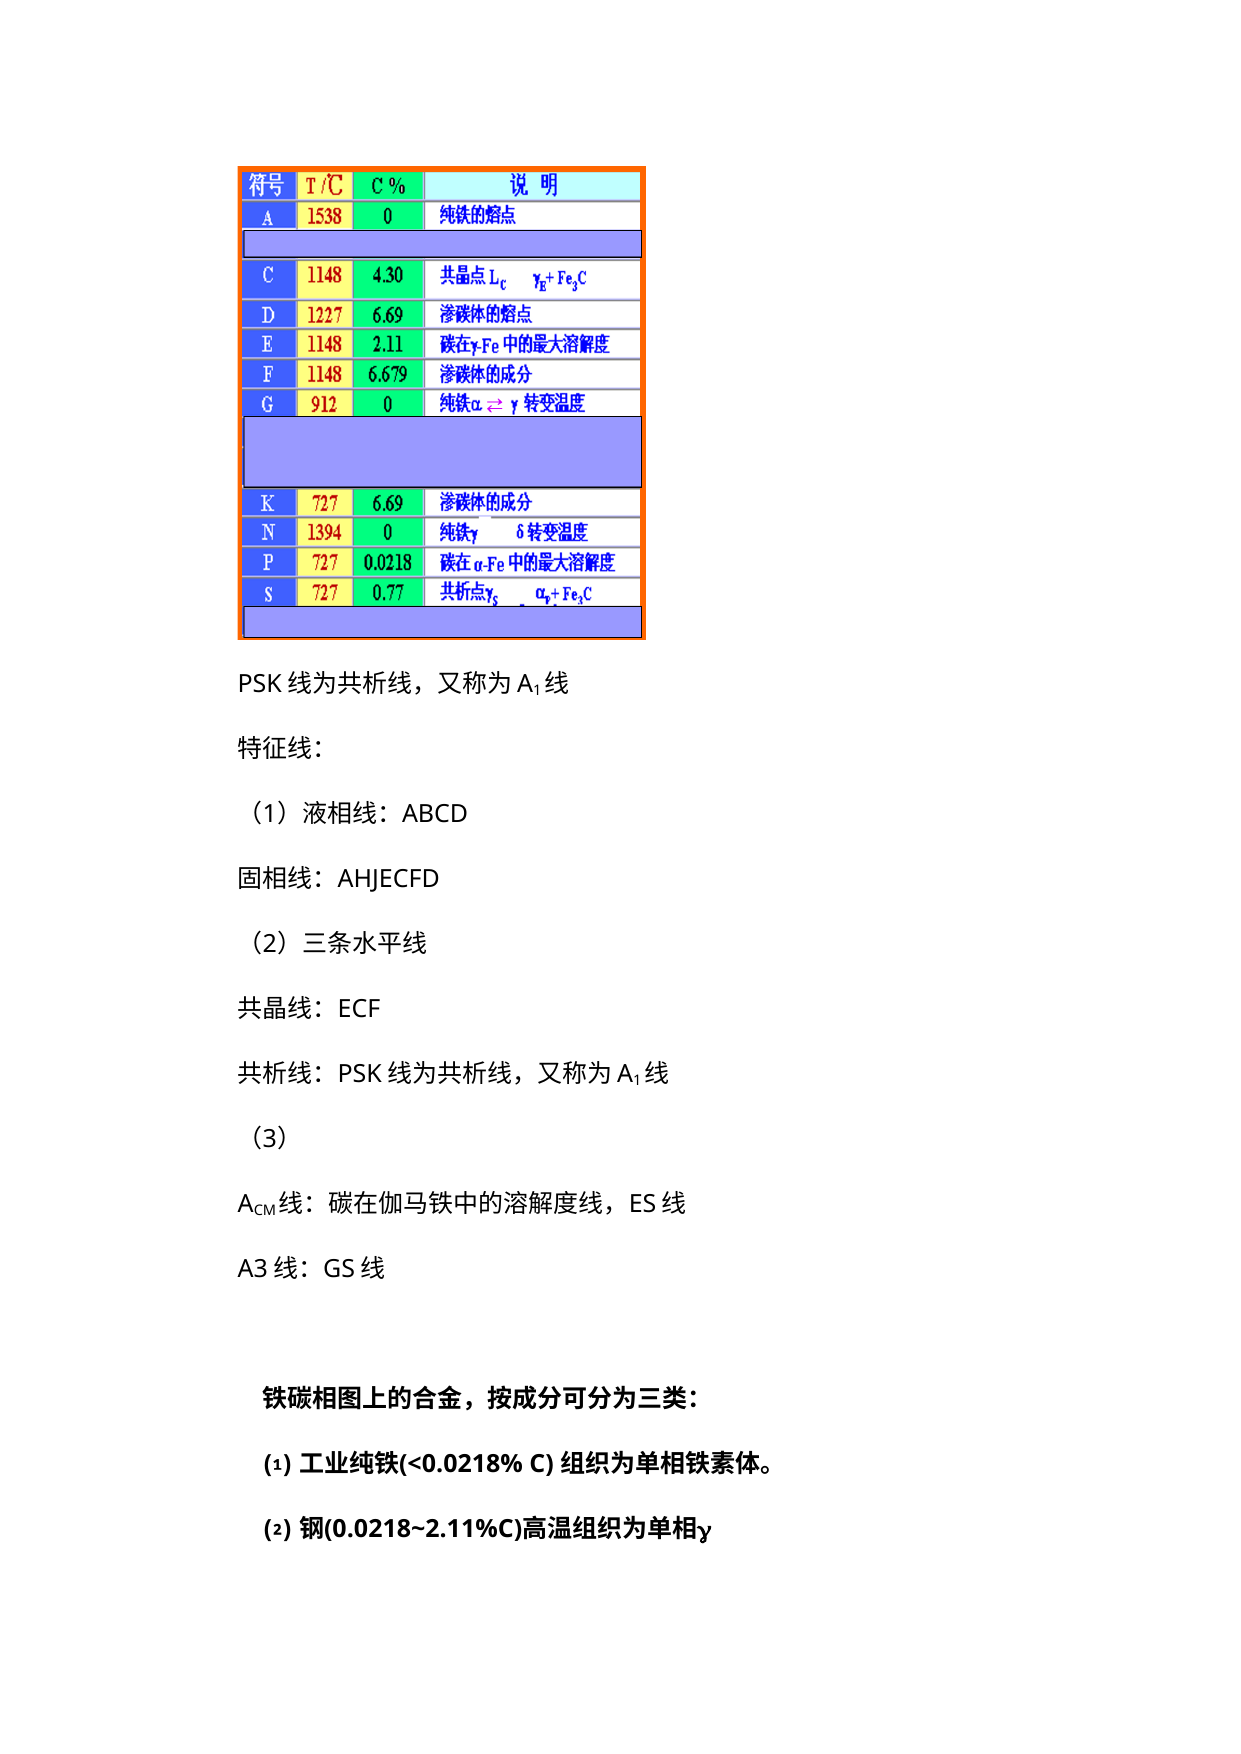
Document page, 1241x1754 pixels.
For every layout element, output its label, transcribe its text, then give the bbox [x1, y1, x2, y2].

text （3） [187, 1104, 1053, 1169]
text ⑴ 工业纯铁(<0.0218% C) 组织为单相铁素体。 [262, 1429, 1053, 1494]
text （1）液相线：ABCD [187, 779, 1053, 844]
text 固相线：AHJECFD [187, 844, 1053, 909]
text ACM线：碳在伽马铁中的溶解度线，ES线 [187, 1169, 1053, 1234]
text 特征线： [187, 714, 1053, 779]
text ⑵ 钢(0.0218~2.11%C)高温组织为单相 [262, 1494, 1053, 1559]
text A3线：GS线 [187, 1234, 1053, 1299]
text 铁碳相图上的合金，按成分可分为三类： [262, 1364, 1053, 1429]
text 共析线：PSK线为共析线，又称为A1线 [187, 1039, 1053, 1104]
text PSK线为共析线，又称为A1线 [187, 649, 1053, 714]
text 共晶线：ECF [187, 974, 1053, 1039]
picture [237, 162, 651, 640]
text （2）三条水平线 [187, 909, 1053, 974]
